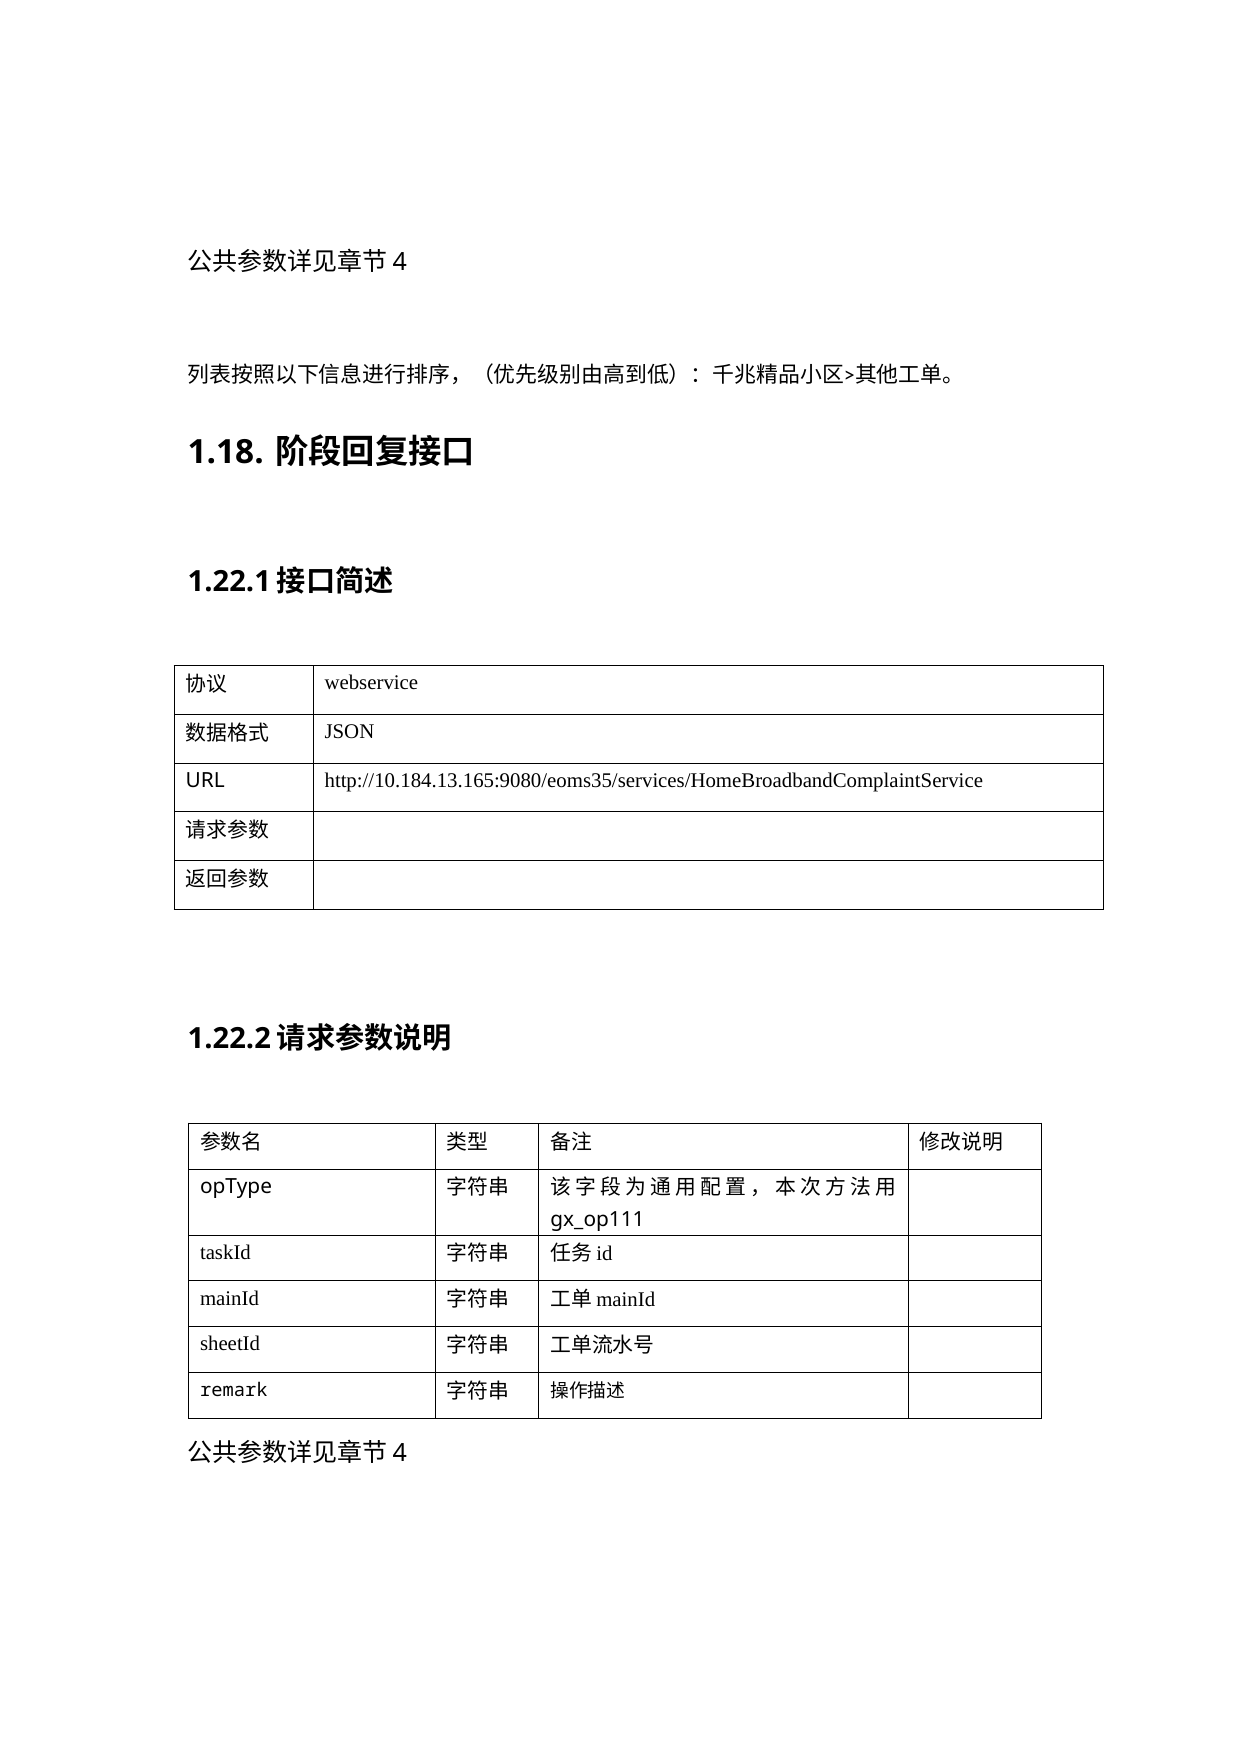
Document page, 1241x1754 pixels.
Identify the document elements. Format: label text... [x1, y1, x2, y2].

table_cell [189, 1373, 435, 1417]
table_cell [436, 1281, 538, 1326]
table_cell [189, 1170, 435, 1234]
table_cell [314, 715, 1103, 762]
subtitle 阶段回复接口 [187, 417, 1053, 482]
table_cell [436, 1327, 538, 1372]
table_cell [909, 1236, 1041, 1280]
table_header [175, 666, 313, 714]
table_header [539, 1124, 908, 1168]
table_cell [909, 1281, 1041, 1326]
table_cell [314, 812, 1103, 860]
subtitle 1.22.2请求参数说明 [187, 1004, 1053, 1069]
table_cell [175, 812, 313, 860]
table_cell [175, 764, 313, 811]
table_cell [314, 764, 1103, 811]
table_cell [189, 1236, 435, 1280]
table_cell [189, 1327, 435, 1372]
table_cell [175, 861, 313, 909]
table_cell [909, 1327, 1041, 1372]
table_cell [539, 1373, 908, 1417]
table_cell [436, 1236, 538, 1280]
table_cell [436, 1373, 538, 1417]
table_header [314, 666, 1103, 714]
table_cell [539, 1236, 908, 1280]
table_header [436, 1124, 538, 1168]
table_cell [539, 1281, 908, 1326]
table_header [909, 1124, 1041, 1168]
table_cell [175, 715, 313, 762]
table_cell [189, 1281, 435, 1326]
subtitle 1.22.1接口简述 [187, 546, 1053, 611]
text 公共参数详见章节4 [187, 227, 1053, 292]
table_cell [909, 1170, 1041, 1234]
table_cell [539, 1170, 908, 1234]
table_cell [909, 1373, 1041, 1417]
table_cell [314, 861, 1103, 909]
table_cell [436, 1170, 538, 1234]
text 公共参数详见章节4 [187, 1418, 1053, 1483]
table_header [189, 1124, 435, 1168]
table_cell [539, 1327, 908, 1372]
text 列表按照以下信息进行排序，（优先级别由高到低）：千兆精品小区>其他工单。 [187, 357, 1053, 389]
